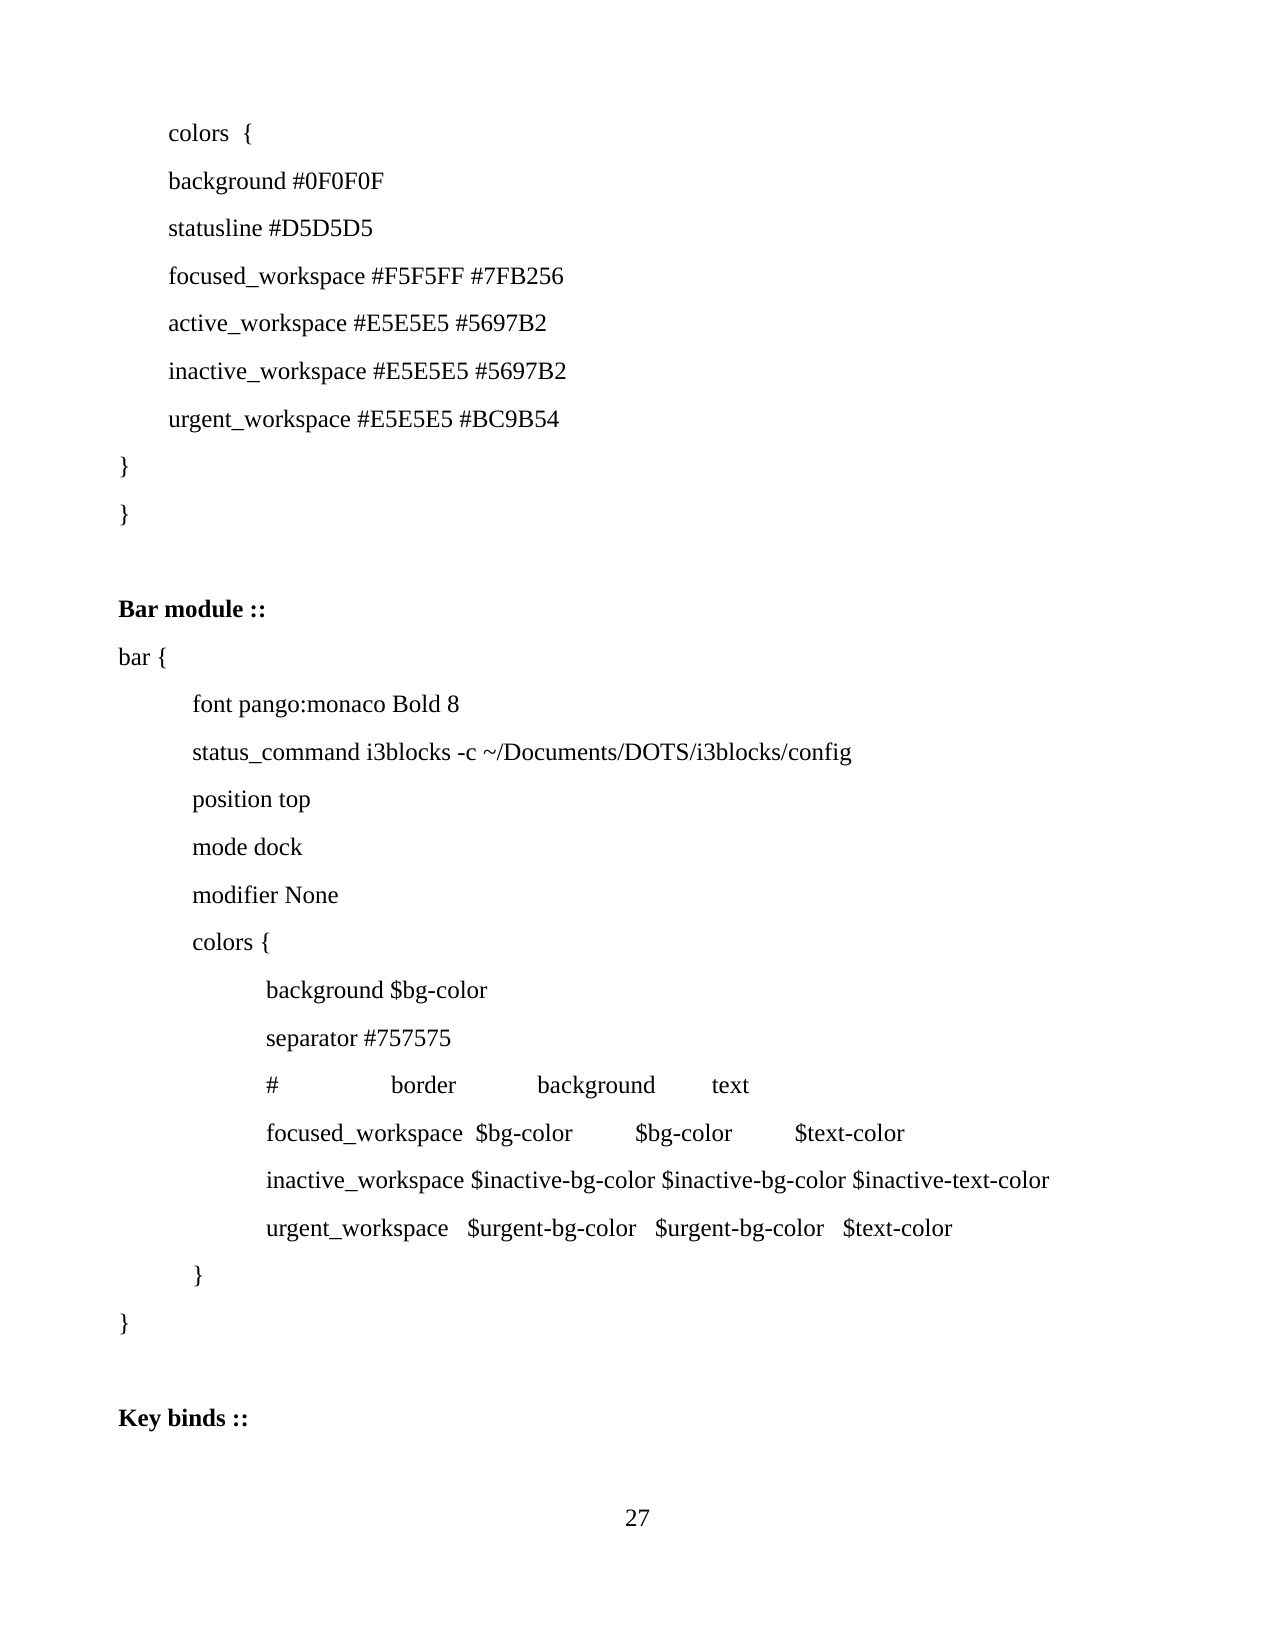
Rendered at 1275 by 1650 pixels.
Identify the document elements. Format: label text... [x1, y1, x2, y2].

text colors { [118, 927, 1157, 956]
text } [118, 1261, 1157, 1289]
text position top [118, 784, 1157, 813]
text inactive_workspace $inactive-bg-color $inactive-bg-color $inactive-text-color [118, 1165, 1157, 1194]
text Key binds :: [118, 1403, 1157, 1432]
text status_command i3blocks -c ~/Documents/DOTS/i3blocks/config [118, 737, 1157, 766]
text separator #757575 [118, 1023, 1157, 1051]
text # border background text [118, 1070, 1157, 1099]
text urgent_workspace $urgent-bg-color $urgent-bg-color $text-color [118, 1213, 1157, 1242]
text Bar module :: [118, 594, 1157, 623]
text } [118, 451, 1157, 480]
text } [118, 499, 1157, 528]
text font pango:monaco Bold 8 [118, 689, 1157, 718]
text modifier None [118, 880, 1157, 908]
text active_workspace #E5E5E5 #5697B2 [118, 308, 1157, 337]
text background $bg-color [118, 975, 1157, 1004]
text focused_workspace $bg-color $bg-color $text-color [118, 1118, 1157, 1147]
text urgent_workspace #E5E5E5 #BC9B54 [118, 404, 1157, 432]
text background #0F0F0F [118, 166, 1157, 194]
text statusline #D5D5D5 [118, 213, 1157, 242]
text focused_workspace #F5F5FF #7FB256 [118, 261, 1157, 290]
text mode dock [118, 832, 1157, 861]
text } [118, 1308, 1157, 1337]
text bar { [118, 642, 1157, 671]
text inactive_workspace #E5E5E5 #5697B2 [118, 356, 1157, 385]
text colors { [118, 118, 1157, 147]
